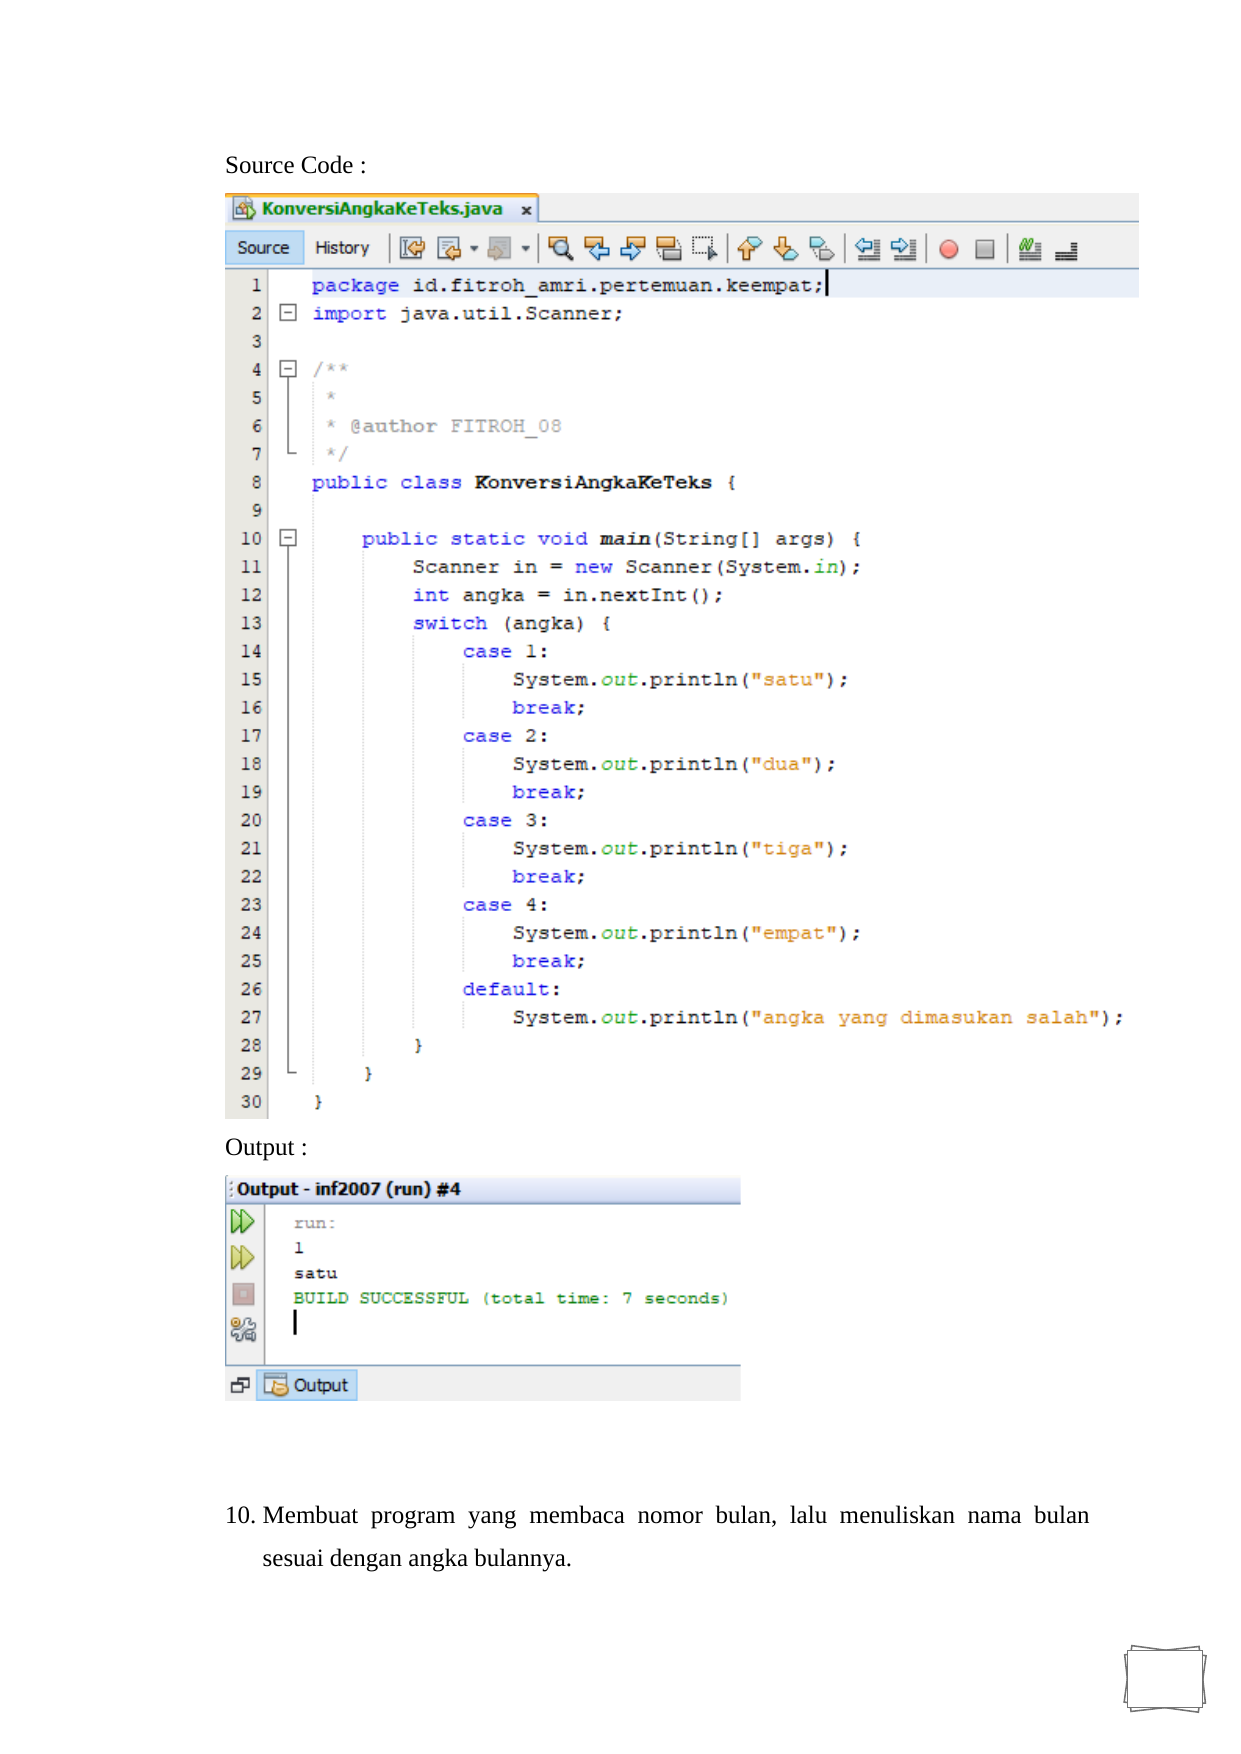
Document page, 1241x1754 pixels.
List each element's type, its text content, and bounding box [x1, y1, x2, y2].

list Membuat program yang membaca nomor bulan, lalu menuliskan nama bulan sesuai dengan angka bulannya. [225, 1500, 1090, 1572]
picture [225, 193, 1139, 1119]
picture [225, 1175, 741, 1401]
list Source Code : [225, 150, 1090, 179]
list Output : [225, 1132, 1090, 1161]
